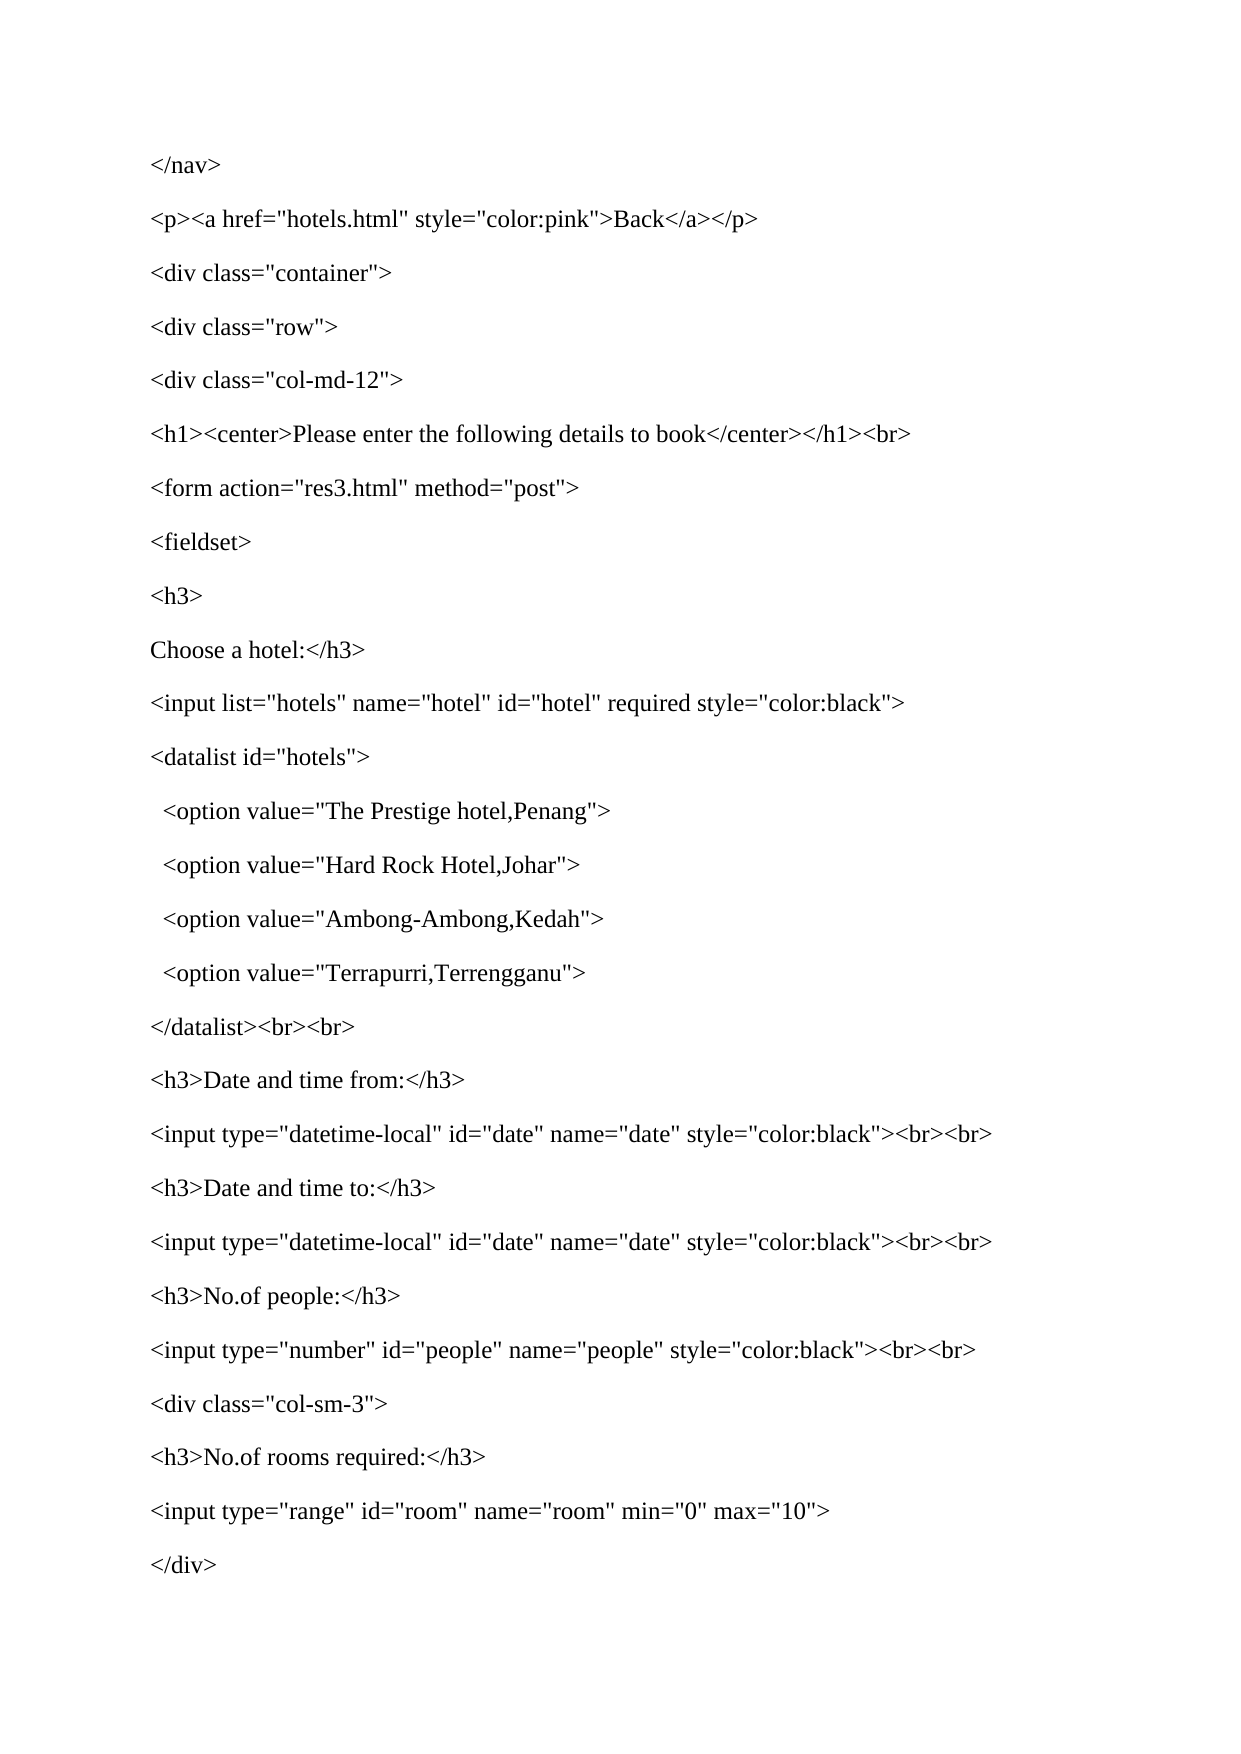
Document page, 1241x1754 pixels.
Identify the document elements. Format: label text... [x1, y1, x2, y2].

text <h3> [150, 581, 1090, 609]
text <form action="res3.html" method="post"> [150, 473, 1090, 502]
text <div class="row"> [150, 312, 1090, 340]
text <input type="range" id="room" name="room" min="0" max="10"> [150, 1496, 1090, 1525]
text <h3>No.of rooms required:</h3> [150, 1442, 1090, 1471]
text <option value="Ambong-Ambong,Kedah"> [150, 904, 1090, 933]
text <h3>No.of people:</h3> [150, 1281, 1090, 1310]
text <h1><center>Please enter the following details to book</center></h1><br> [150, 419, 1090, 448]
text </datalist><br><br> [150, 1012, 1090, 1040]
text Choose a hotel:</h3> [150, 635, 1090, 663]
text <div class="col-md-12"> [150, 365, 1090, 394]
text <input type="number" id="people" name="people" style="color:black"><br><br> [150, 1335, 1090, 1363]
text <input type="datetime-local" id="date" name="date" style="color:black"><br><br> [150, 1227, 1090, 1256]
text </div> [150, 1550, 1090, 1579]
text <option value="The Prestige hotel,Penang"> [150, 796, 1090, 825]
text <h3>Date and time from:</h3> [150, 1066, 1090, 1094]
text <p><a href="hotels.html" style="color:pink">Back</a></p> [150, 204, 1090, 233]
text </nav> [150, 150, 1090, 179]
text <fieldset> [150, 527, 1090, 556]
text <h3>Date and time to:</h3> [150, 1173, 1090, 1202]
text <input list="hotels" name="hotel" id="hotel" required style="color:black"> [150, 688, 1090, 717]
text <option value="Hard Rock Hotel,Johar"> [150, 850, 1090, 879]
text <div class="container"> [150, 258, 1090, 286]
text <div class="col-sm-3"> [150, 1389, 1090, 1417]
text <datalist id="hotels"> [150, 742, 1090, 771]
text <input type="datetime-local" id="date" name="date" style="color:black"><br><br> [150, 1119, 1090, 1148]
text <option value="Terrapurri,Terrengganu"> [150, 958, 1090, 987]
